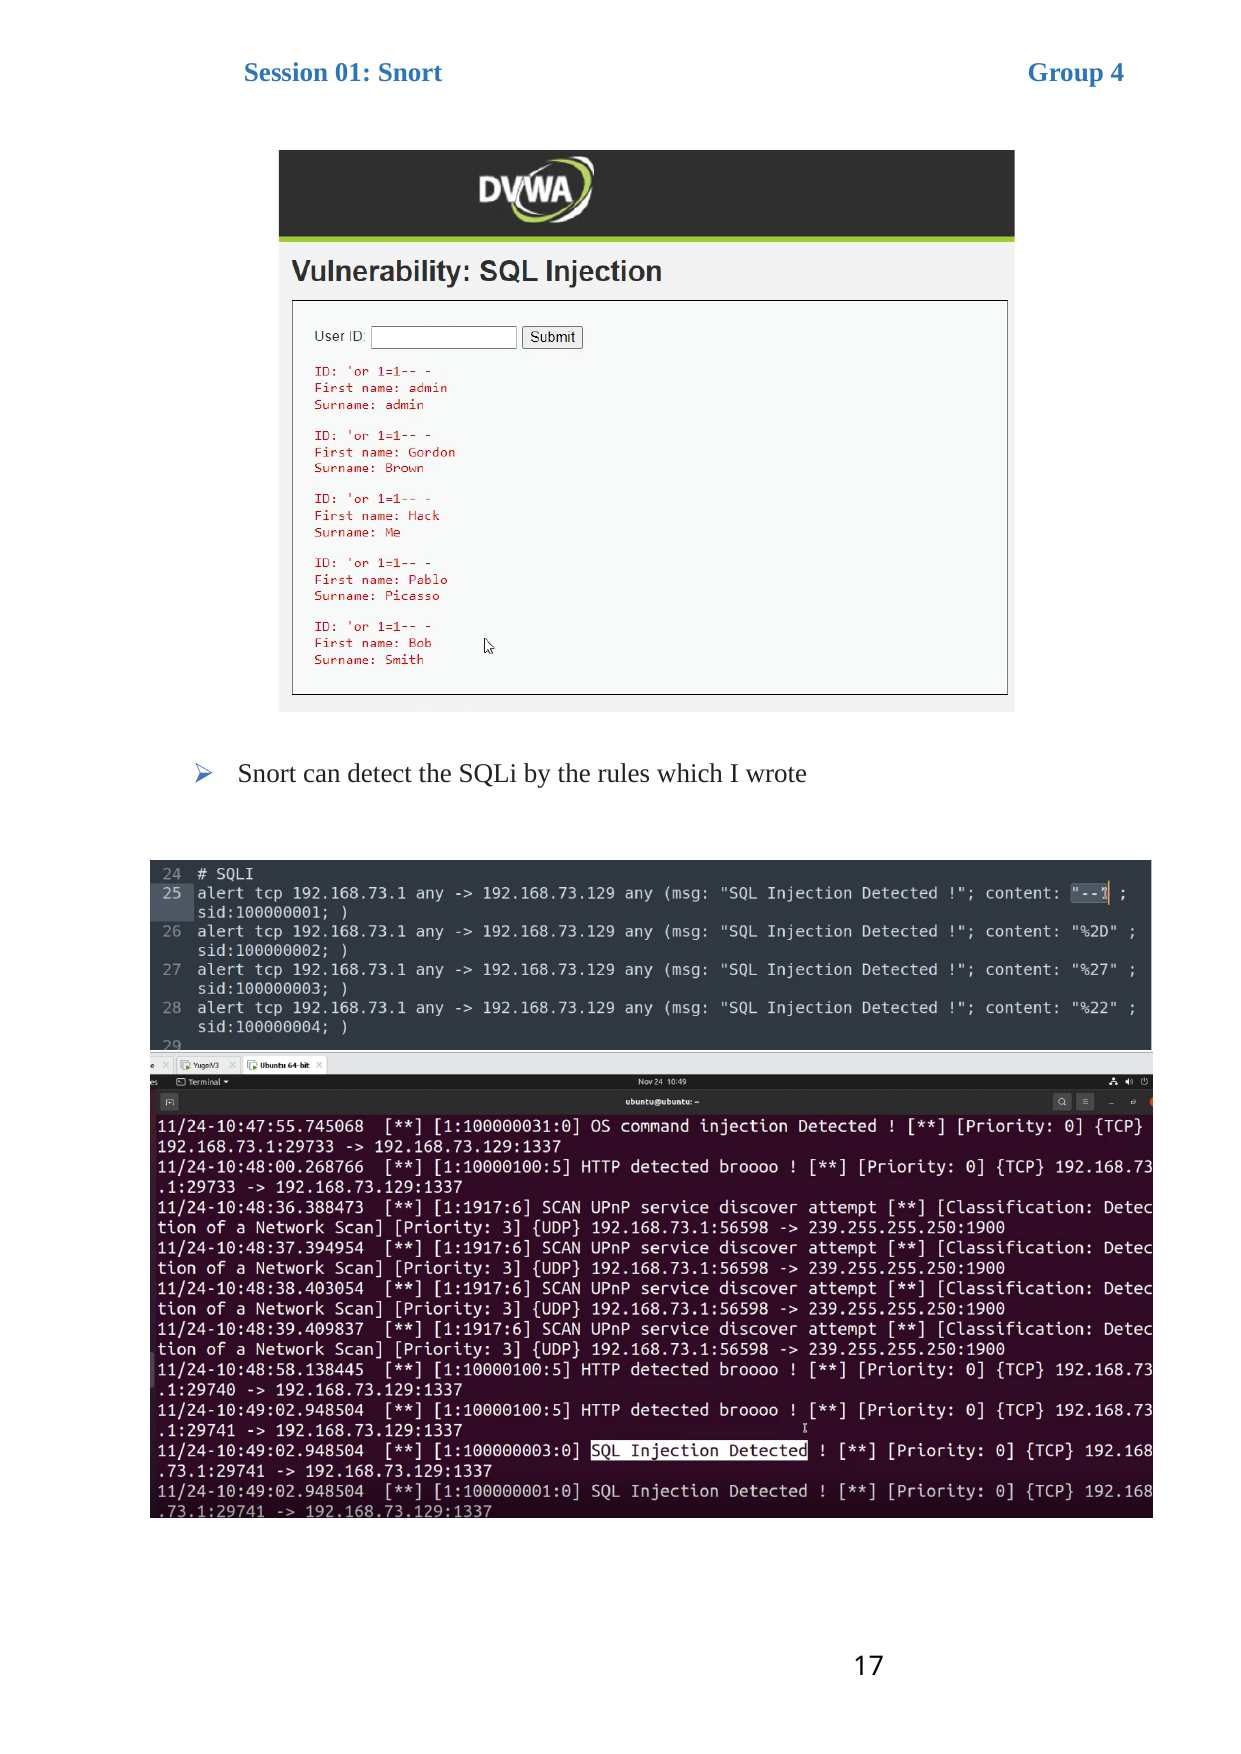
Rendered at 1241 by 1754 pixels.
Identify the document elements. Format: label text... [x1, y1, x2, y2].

list Snort can detect the SQLi by the rules which I wrote [194, 743, 1153, 798]
picture [278, 150, 1015, 712]
picture [150, 860, 1153, 1518]
